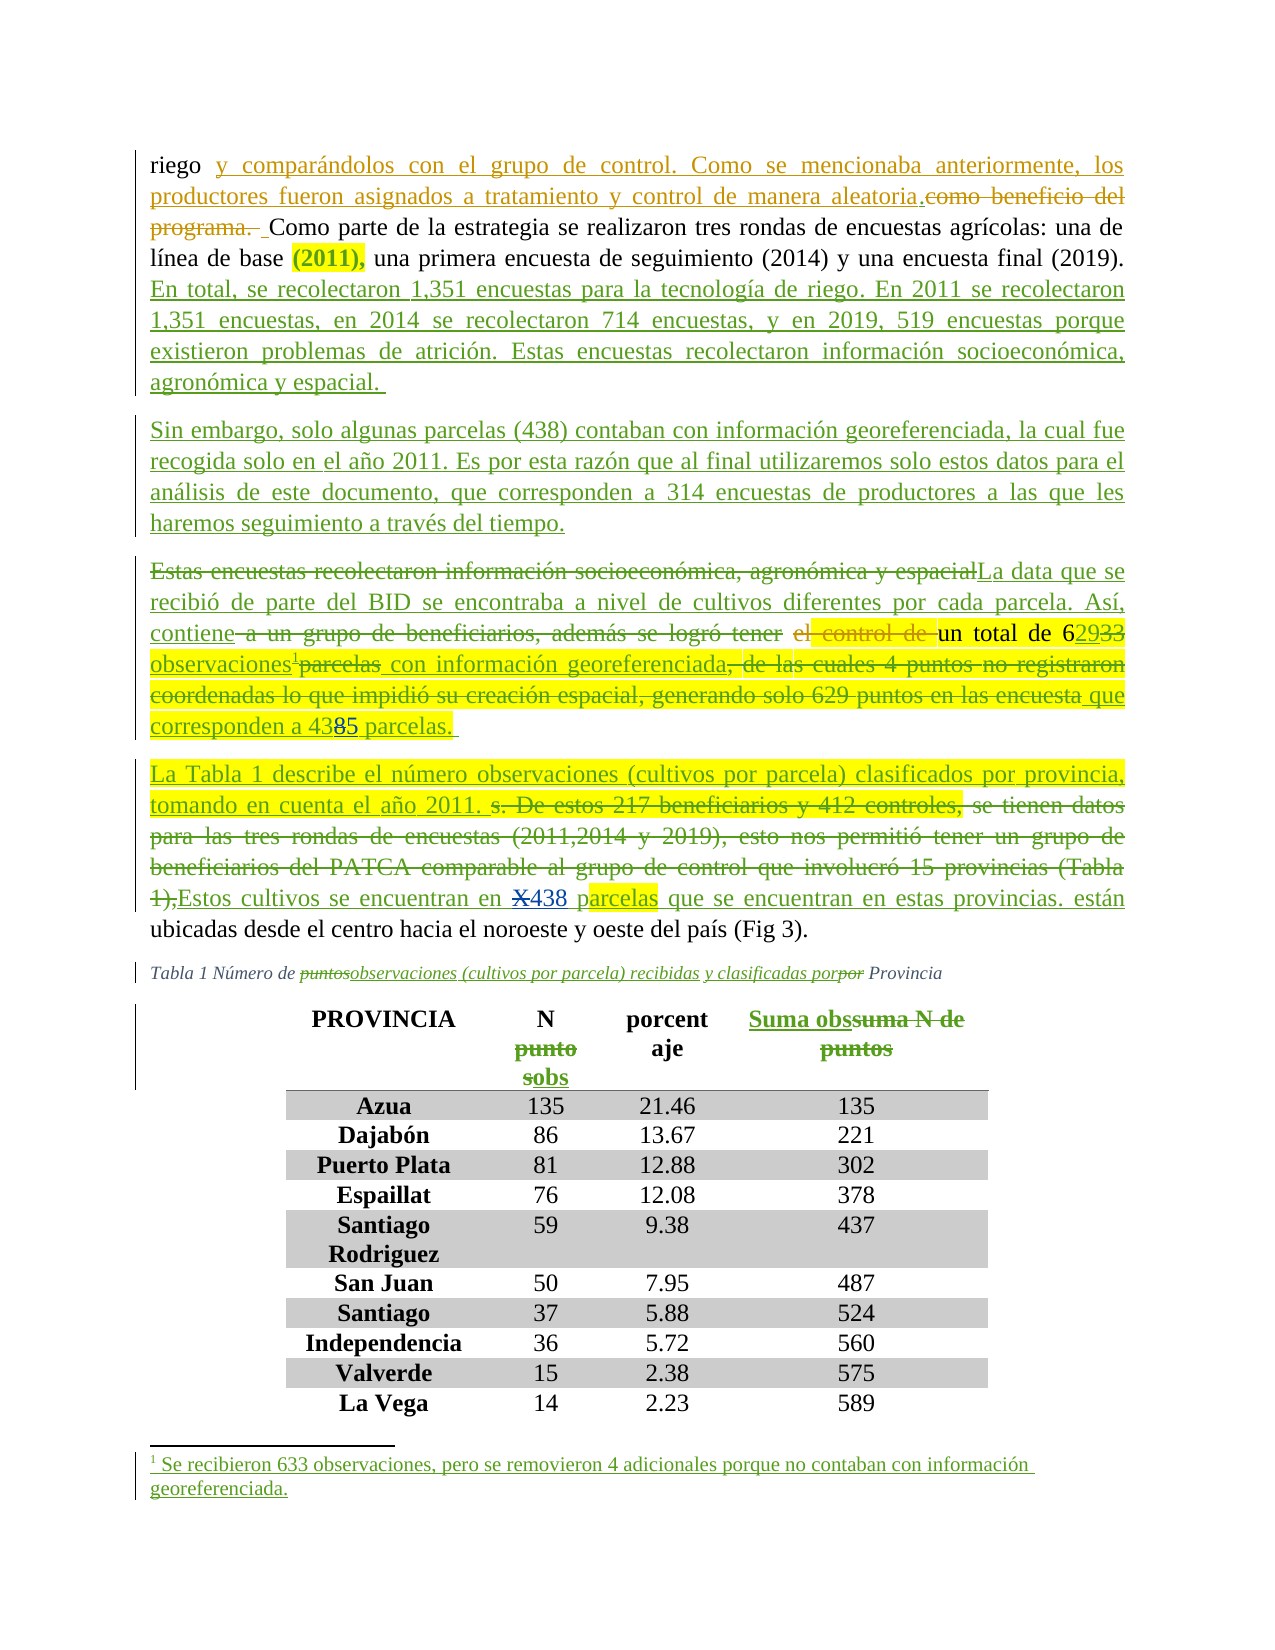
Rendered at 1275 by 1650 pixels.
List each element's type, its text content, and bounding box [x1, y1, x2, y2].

text Tabla 1 Número de Provincia [150, 962, 1125, 983]
table_cell 5.72 [610, 1328, 724, 1358]
table_cell 36 [481, 1328, 610, 1358]
table_cell 21.46 [610, 1091, 724, 1120]
table_cell 5.88 [610, 1298, 724, 1328]
table_cell Azua [286, 1091, 481, 1120]
text un total de 6 [150, 613, 1125, 664]
text ubicadas desde el centro hacia el noroeste y oeste del país (Fig 3). [150, 837, 1125, 943]
table_cell Puerto Plata [286, 1150, 481, 1180]
table_cell 575 [724, 1358, 988, 1388]
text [150, 150, 1125, 299]
table_cell 9.38 [610, 1210, 724, 1268]
table_header porcentaje [610, 1004, 724, 1090]
table_cell 2.23 [610, 1388, 724, 1418]
table_cell 487 [724, 1268, 988, 1298]
table_cell 135 [481, 1091, 610, 1120]
table_cell 13.67 [610, 1120, 724, 1150]
table_cell Santiago Rodriguez [286, 1210, 481, 1268]
table_cell Santiago [286, 1298, 481, 1328]
table_cell 524 [724, 1298, 988, 1328]
table_cell 12.08 [610, 1180, 724, 1210]
text un total de 6 [150, 556, 1125, 612]
text ubicadas desde el centro hacia el noroeste y oeste del país (Fig 3). [150, 807, 1125, 836]
table_cell Dajabón [286, 1120, 481, 1150]
table_header N [481, 1004, 610, 1090]
table_cell 589 [724, 1388, 988, 1418]
table_cell 86 [481, 1120, 610, 1150]
table_cell 302 [724, 1150, 988, 1180]
table_cell 560 [724, 1328, 988, 1358]
table_cell 2.38 [610, 1358, 724, 1388]
table_cell La Vega [286, 1388, 481, 1418]
table_header PROVINCIA [286, 1004, 481, 1090]
table_cell Valverde [286, 1358, 481, 1388]
table_cell 221 [724, 1120, 988, 1150]
table_cell San Juan [286, 1268, 481, 1298]
table_cell 76 [481, 1180, 610, 1210]
table_cell 7.95 [610, 1268, 724, 1298]
text un total de 6 [150, 709, 1125, 740]
table_cell 50 [481, 1268, 610, 1298]
table_cell 37 [481, 1298, 610, 1328]
table_cell 437 [724, 1210, 988, 1268]
table_cell 12.88 [610, 1150, 724, 1180]
table_cell 14 [481, 1388, 610, 1418]
text ubicadas desde el centro hacia el noroeste y oeste del país (Fig 3). [150, 787, 1125, 805]
table_cell Independencia [286, 1328, 481, 1358]
table_cell 135 [724, 1091, 988, 1120]
table_cell 15 [481, 1358, 610, 1388]
table_cell 378 [724, 1180, 988, 1210]
table_header [724, 1004, 988, 1090]
table_cell 81 [481, 1150, 610, 1180]
table_cell Espaillat [286, 1180, 481, 1210]
table_cell 59 [481, 1210, 610, 1268]
